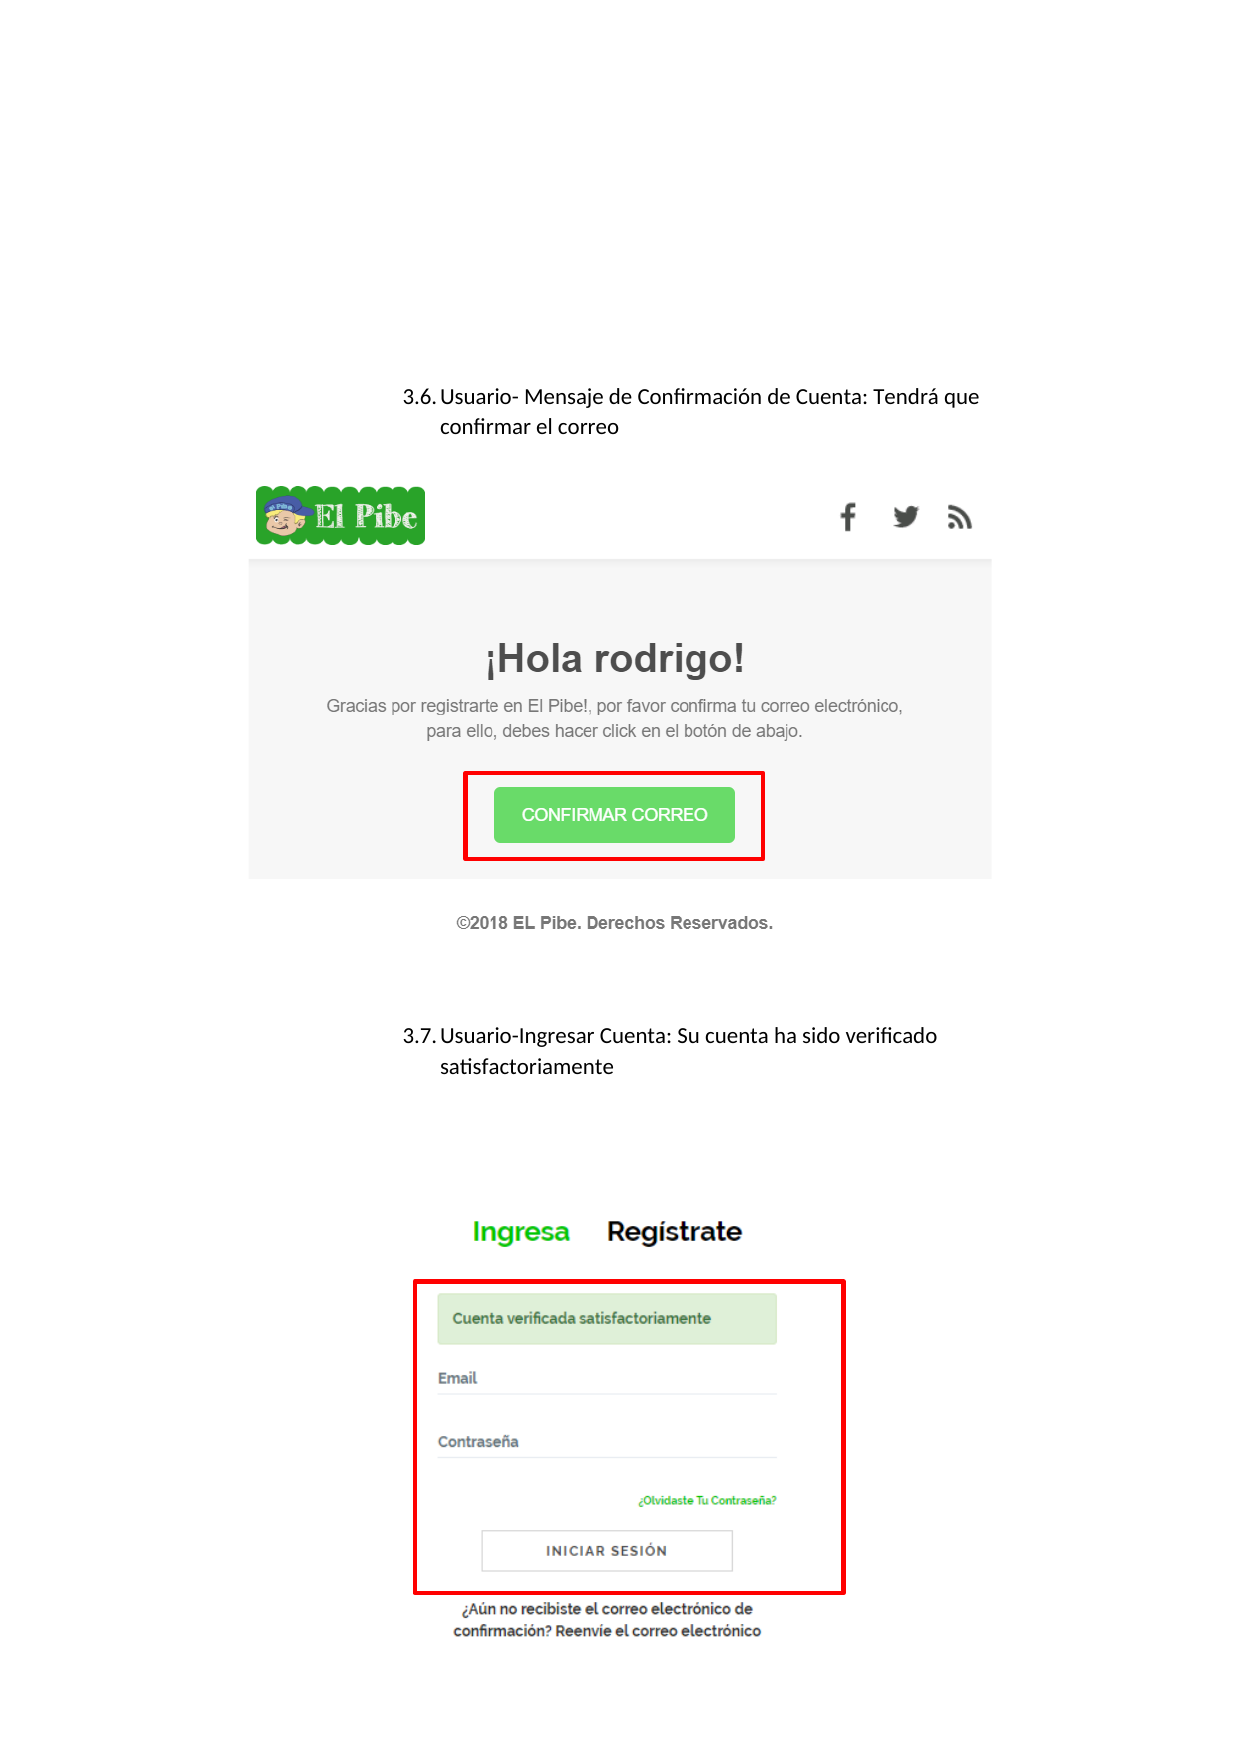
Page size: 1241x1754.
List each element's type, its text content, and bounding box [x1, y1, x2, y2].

picture [248, 472, 992, 994]
picture [384, 1175, 882, 1706]
list Usuario-Ingresar Cuenta: Su cuenta ha sido verificado satisfactoriamente [402, 1022, 1063, 1080]
list Usuario- Mensaje de Confirmación de Cuenta: Tendrá que confirmar el correo [402, 382, 1063, 440]
